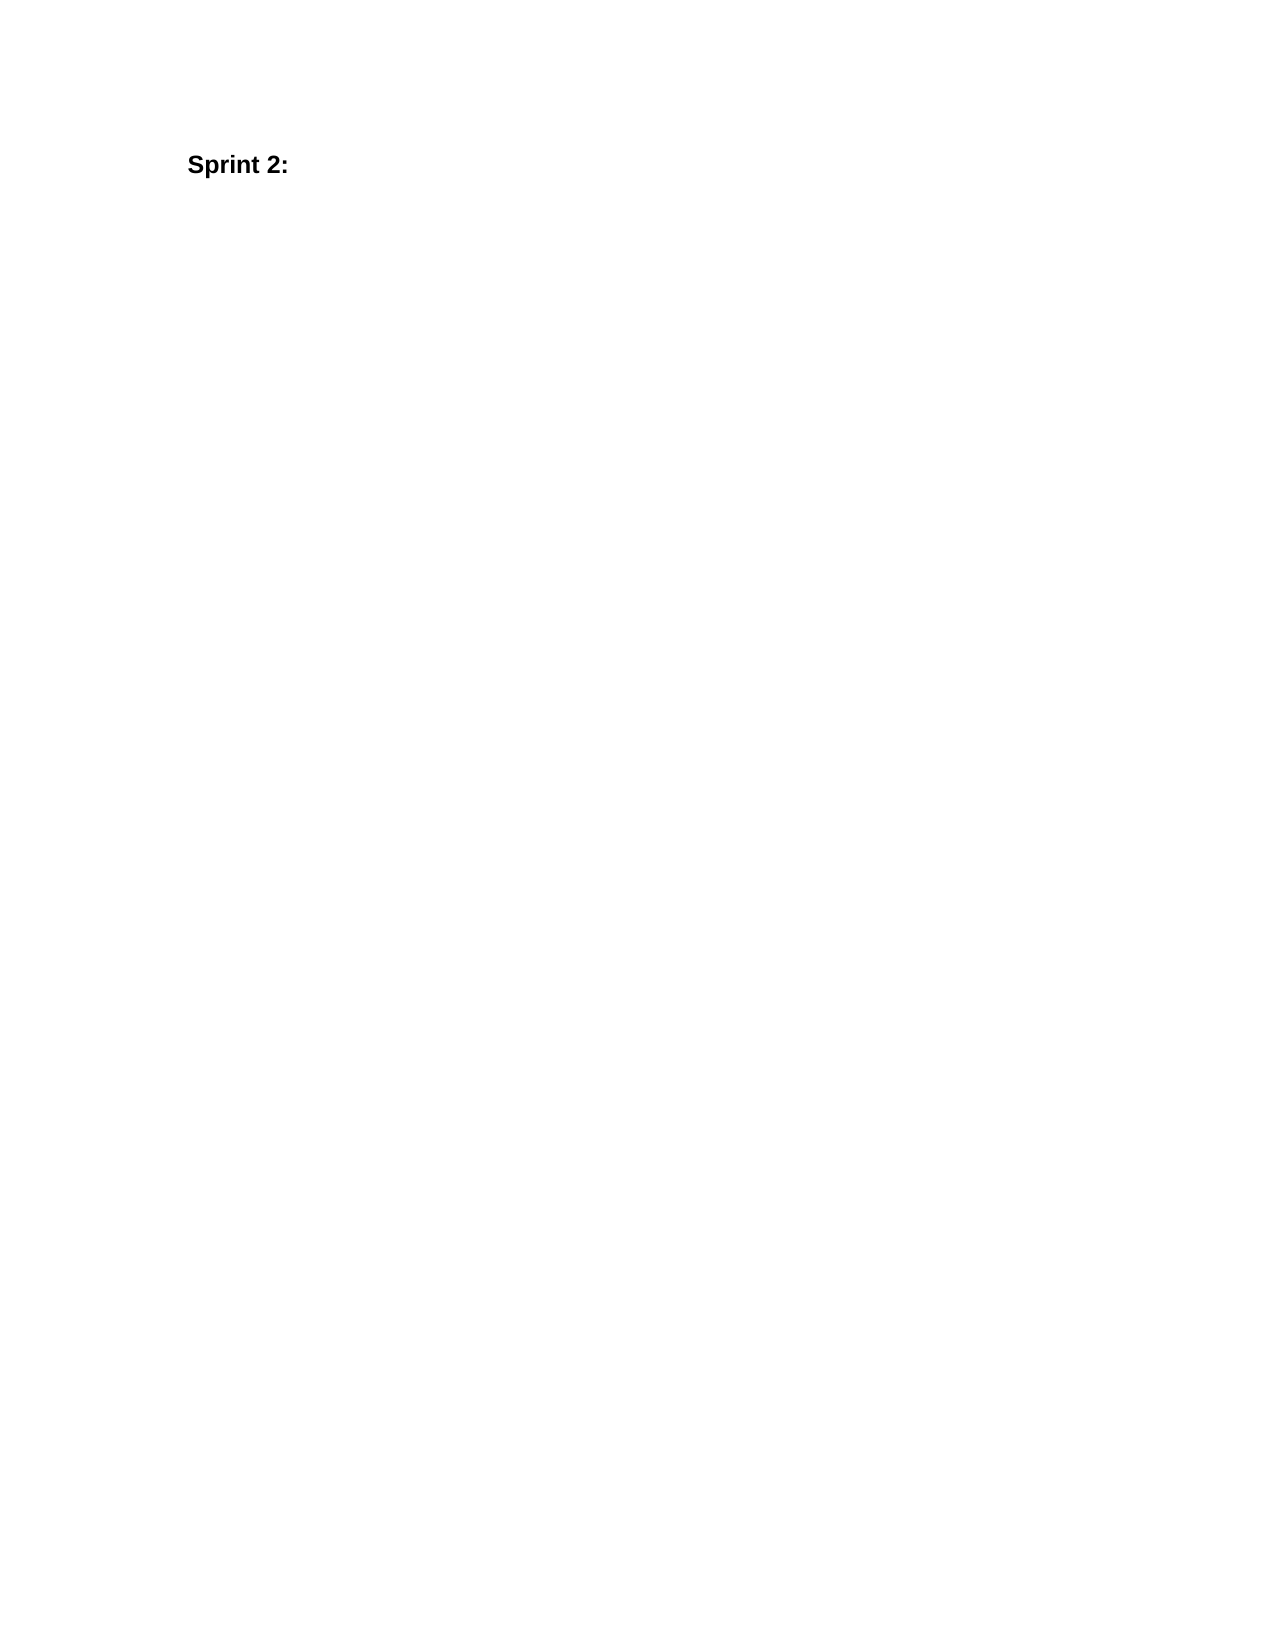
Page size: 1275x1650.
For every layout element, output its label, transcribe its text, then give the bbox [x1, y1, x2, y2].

text This sprint primarily focused on getting used to how Jira works, understanding all the requirements and creating user stories, creating a database schema and setting up the development environment Sprint 2: [187, 150, 1125, 179]
